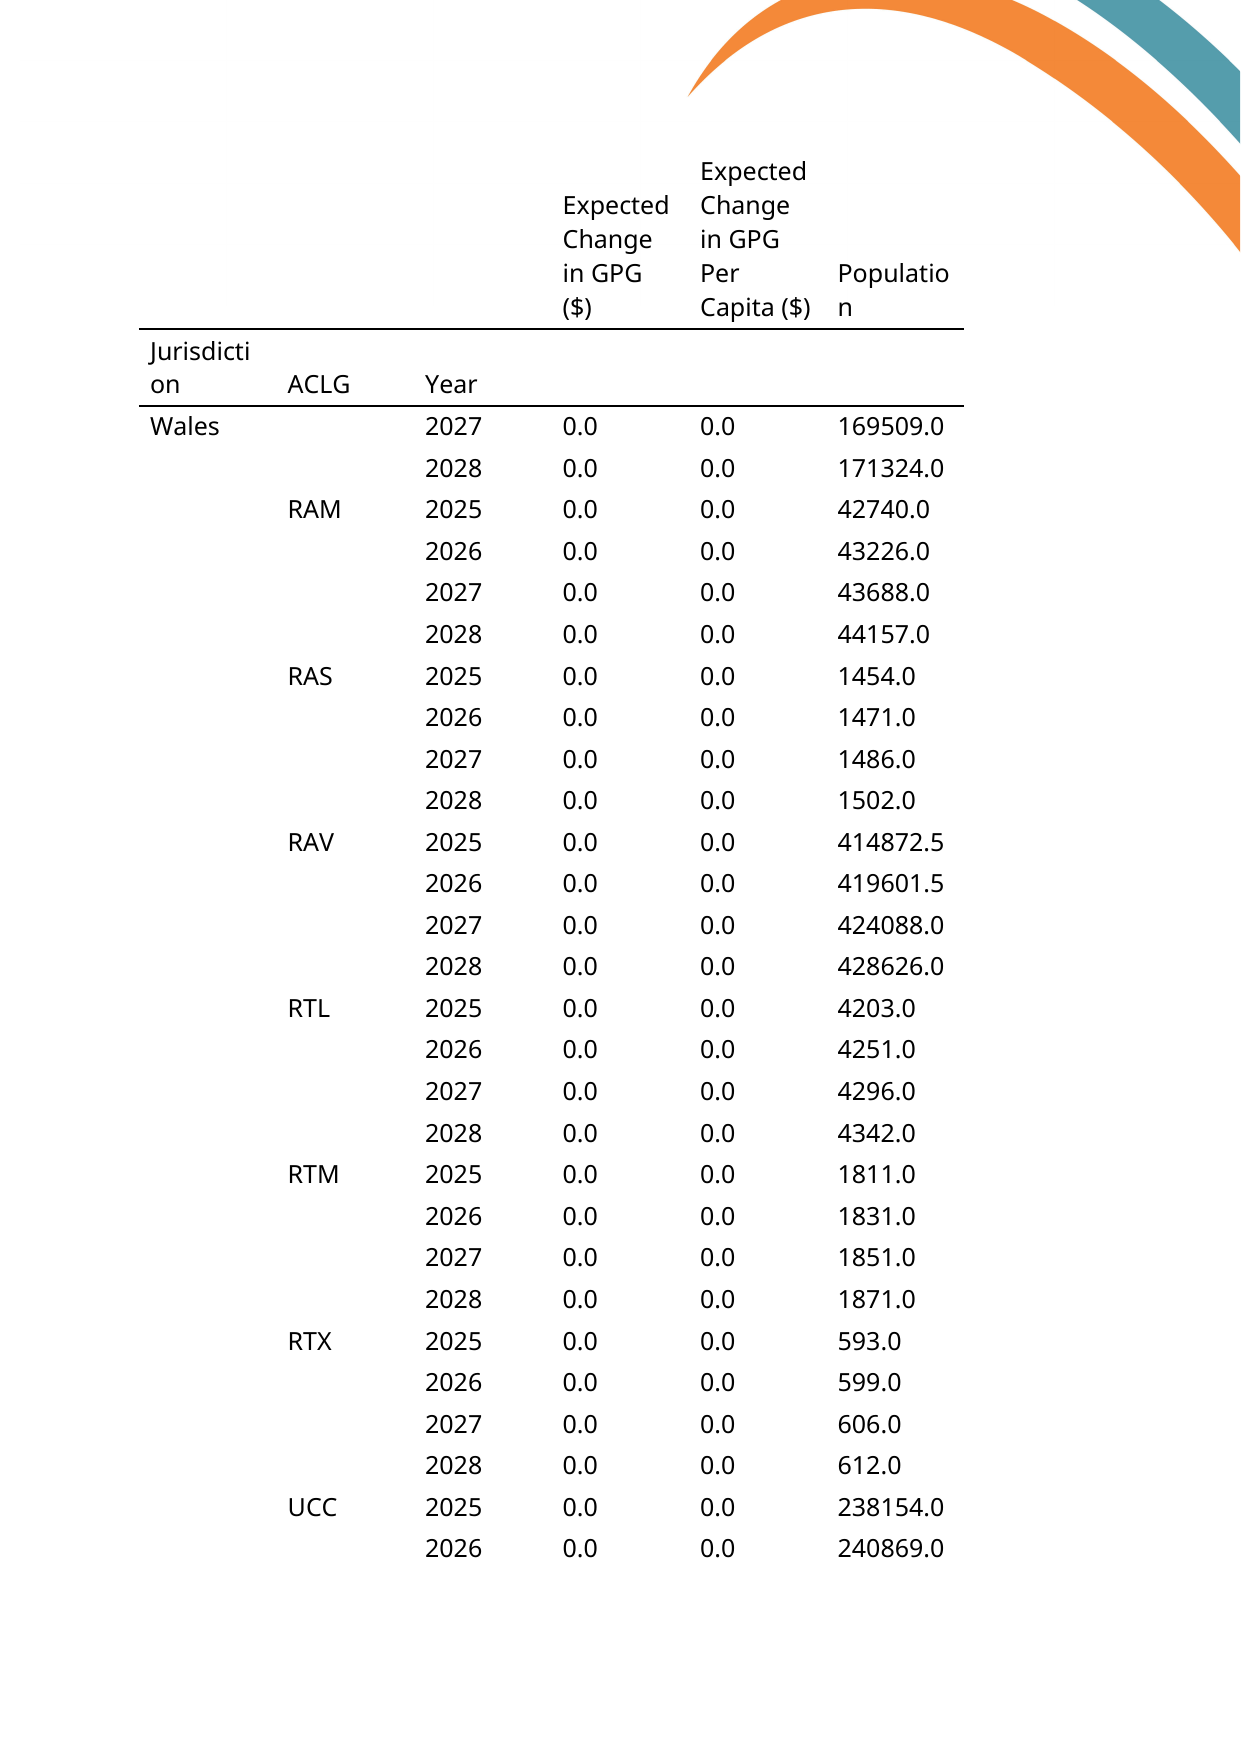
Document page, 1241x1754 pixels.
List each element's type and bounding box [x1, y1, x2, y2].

picture [19, 0, 1241, 306]
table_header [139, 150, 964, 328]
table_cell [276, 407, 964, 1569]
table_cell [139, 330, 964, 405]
